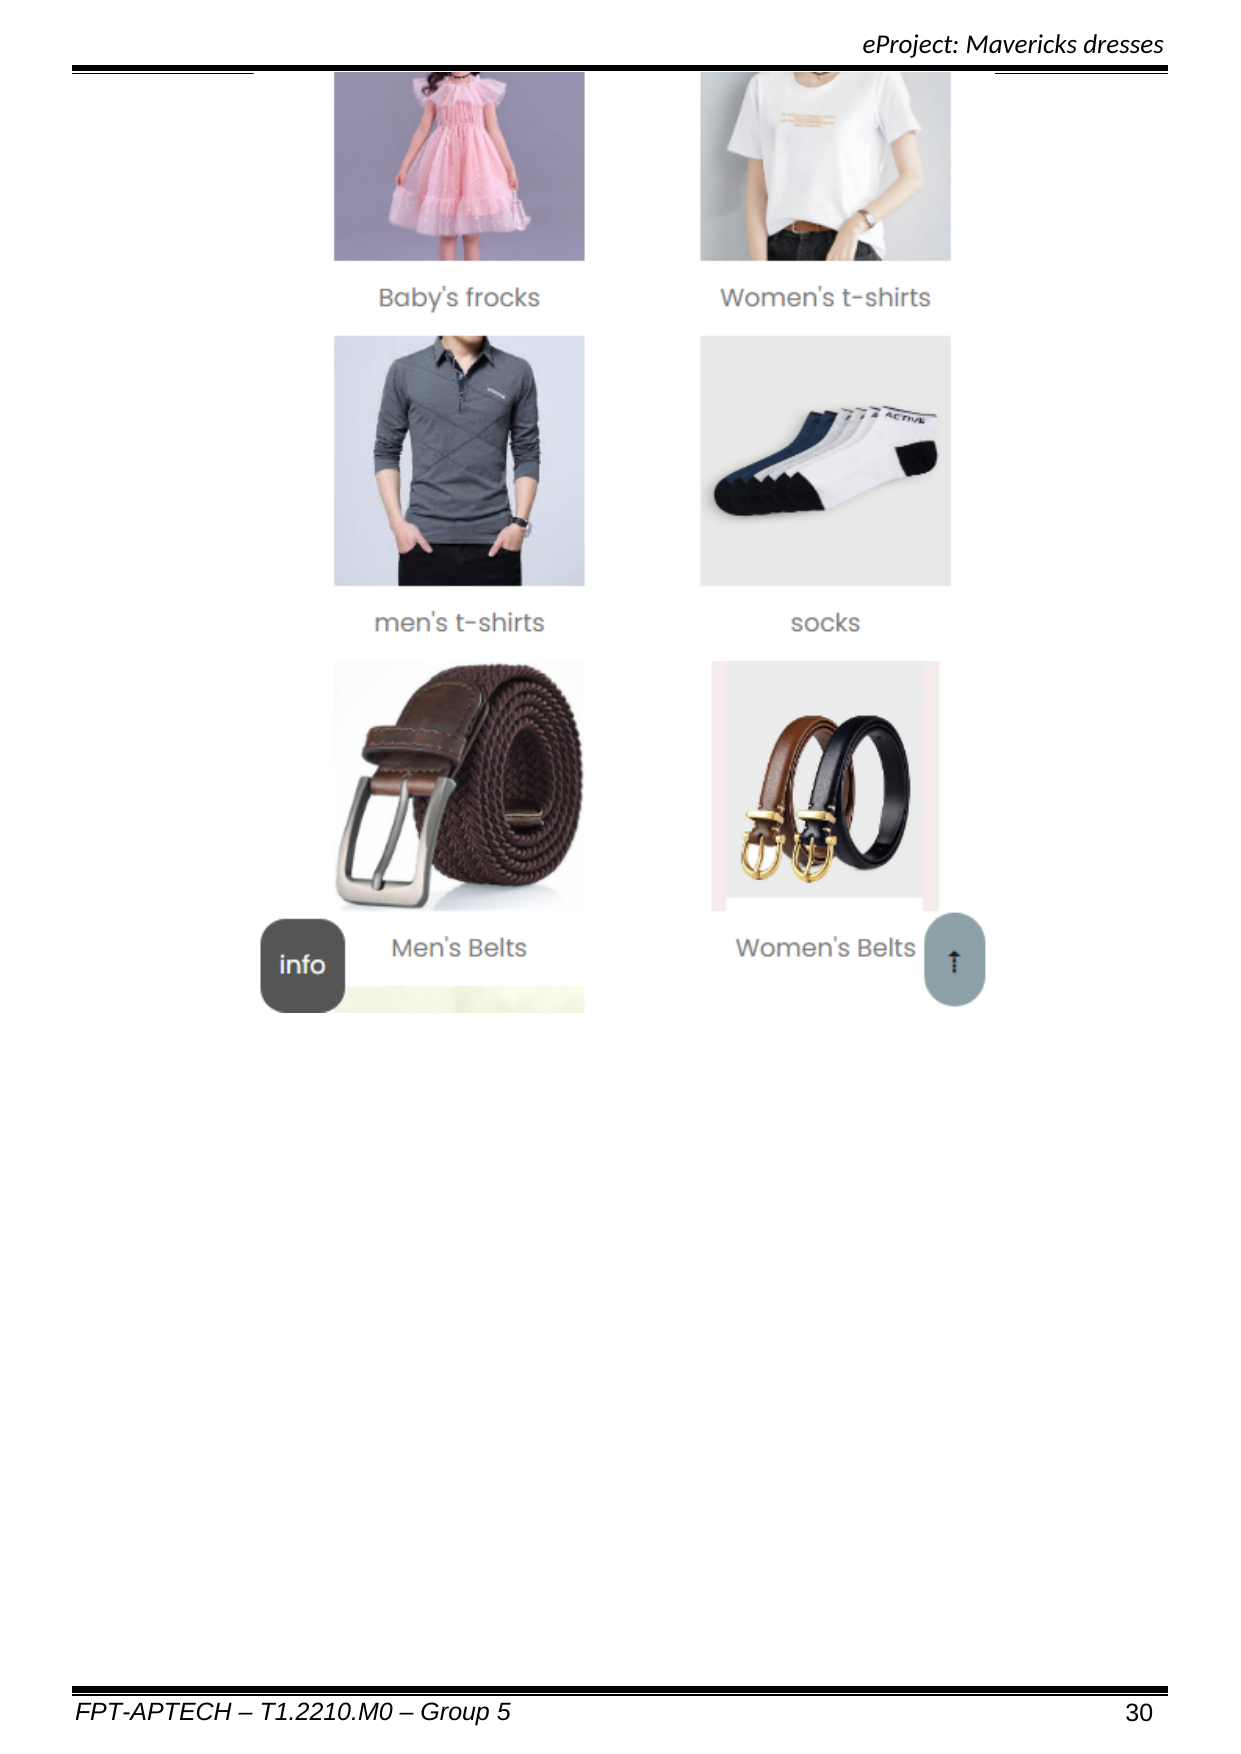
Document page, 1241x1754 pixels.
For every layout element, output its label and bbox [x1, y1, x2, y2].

picture [253, 72, 995, 1013]
